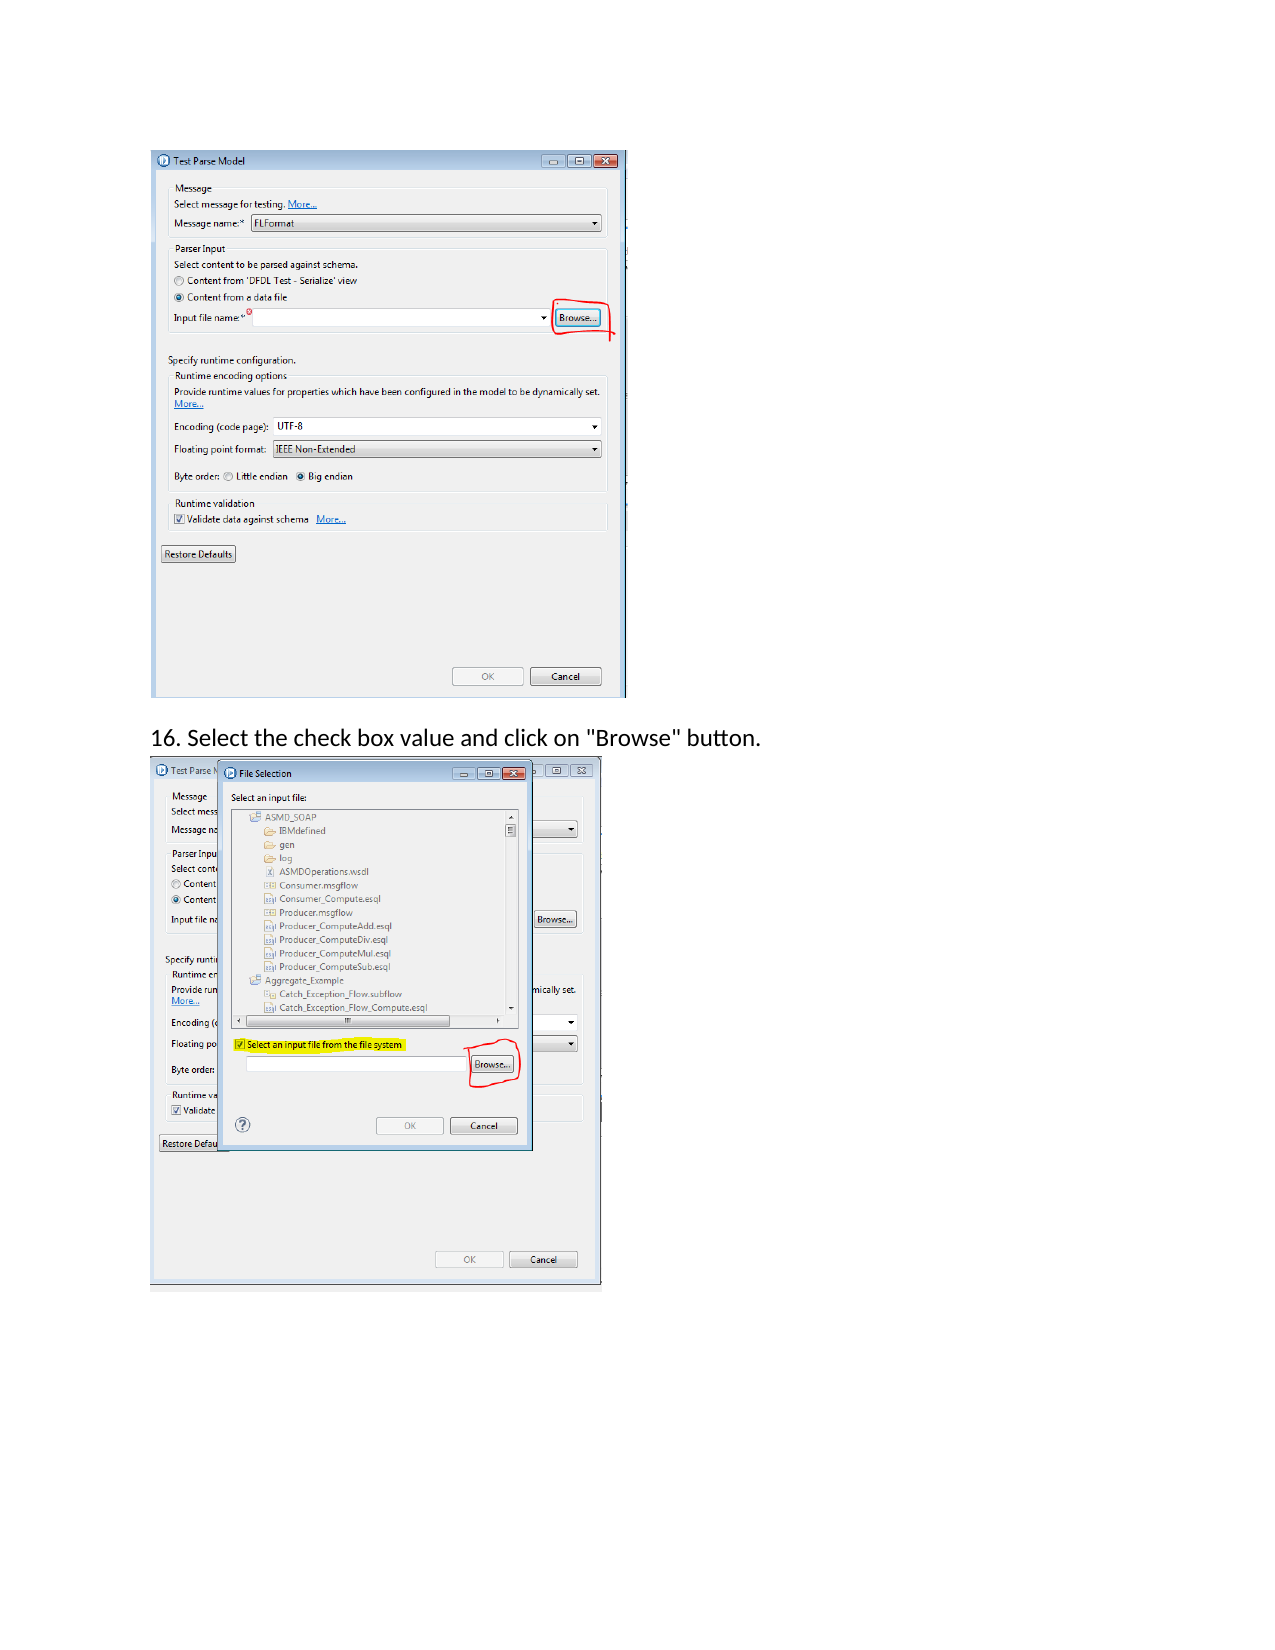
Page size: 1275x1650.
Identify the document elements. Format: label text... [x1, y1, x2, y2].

picture [150, 150, 628, 698]
picture [150, 756, 602, 1292]
